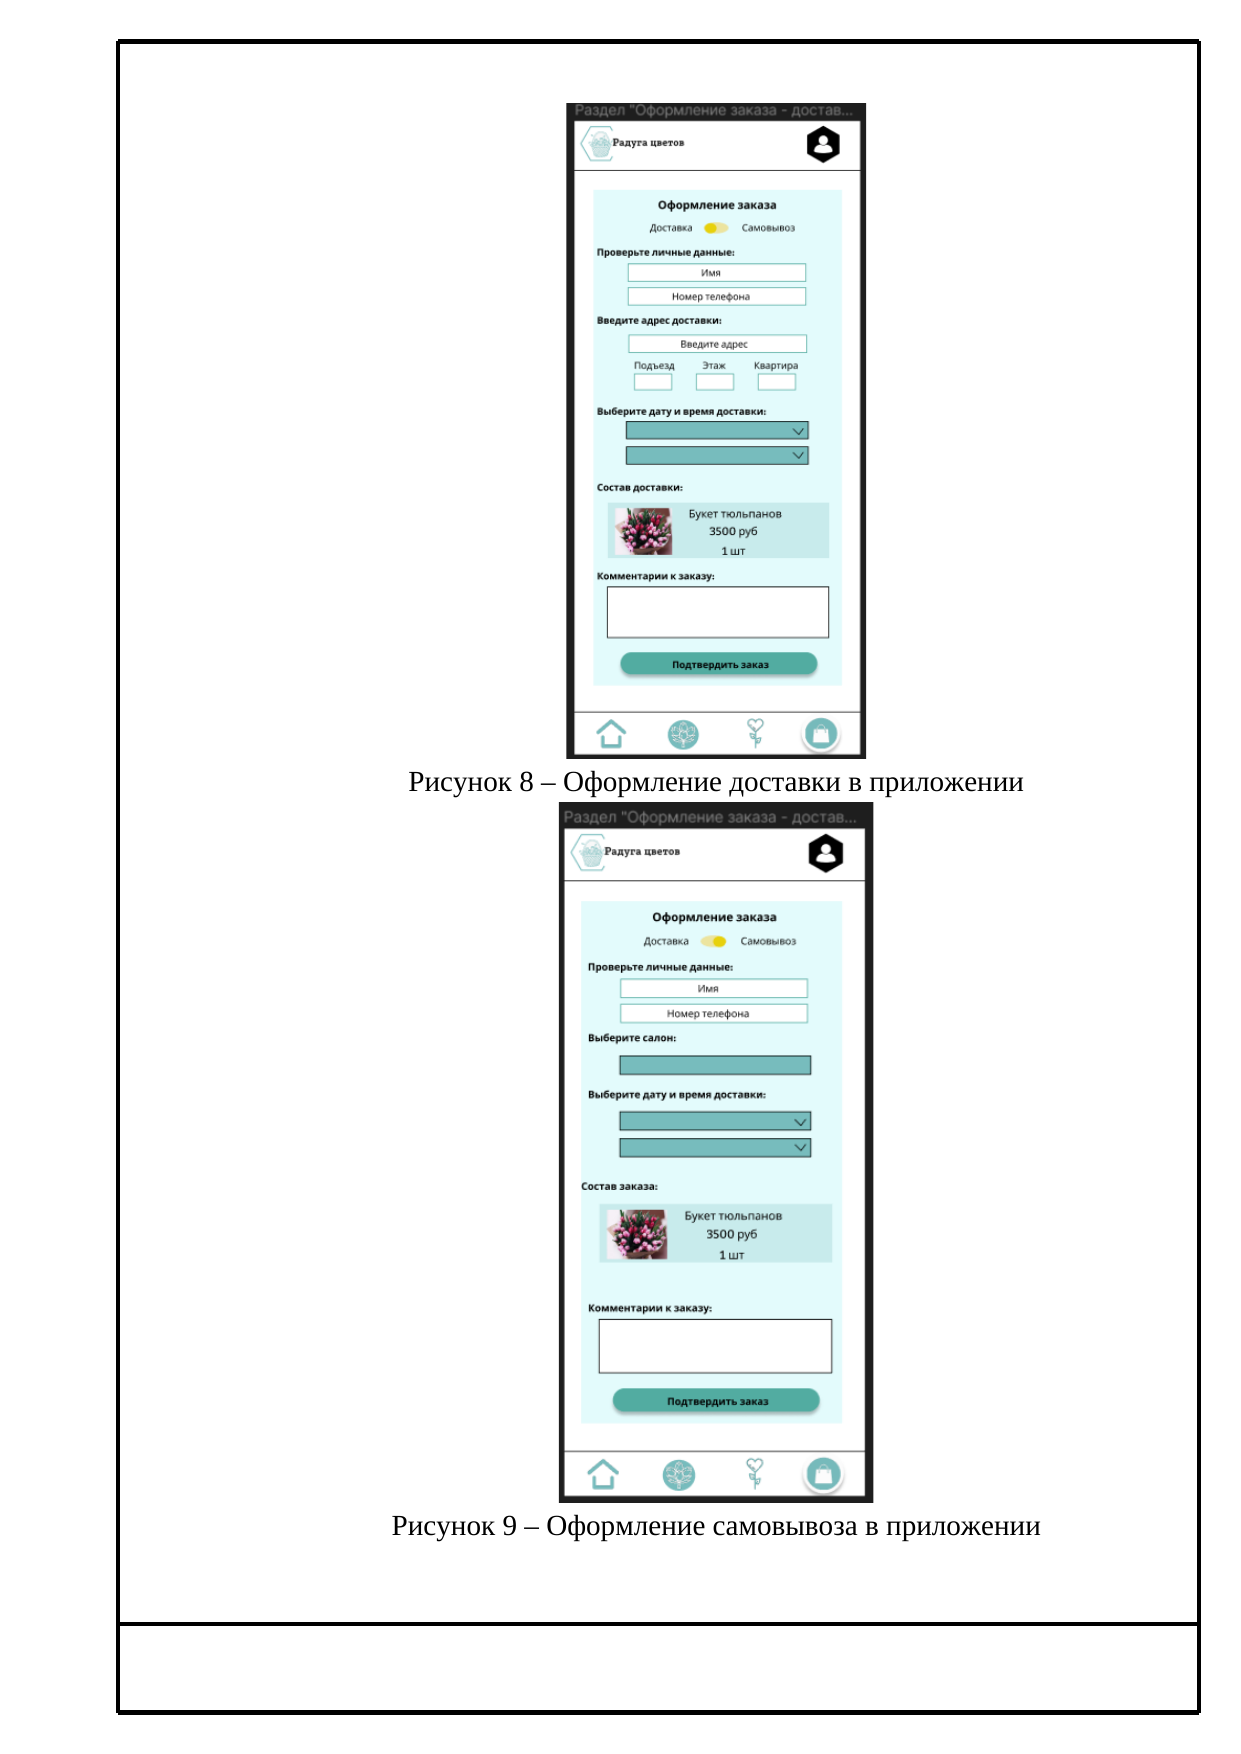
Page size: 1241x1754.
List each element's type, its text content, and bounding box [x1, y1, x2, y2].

list Рисунок 8 – Оформление доставки в приложении [295, 764, 1137, 798]
picture [566, 103, 867, 759]
picture [558, 802, 874, 1503]
list Рисунок 9 – Оформление самовывоза в приложении [295, 1508, 1137, 1541]
